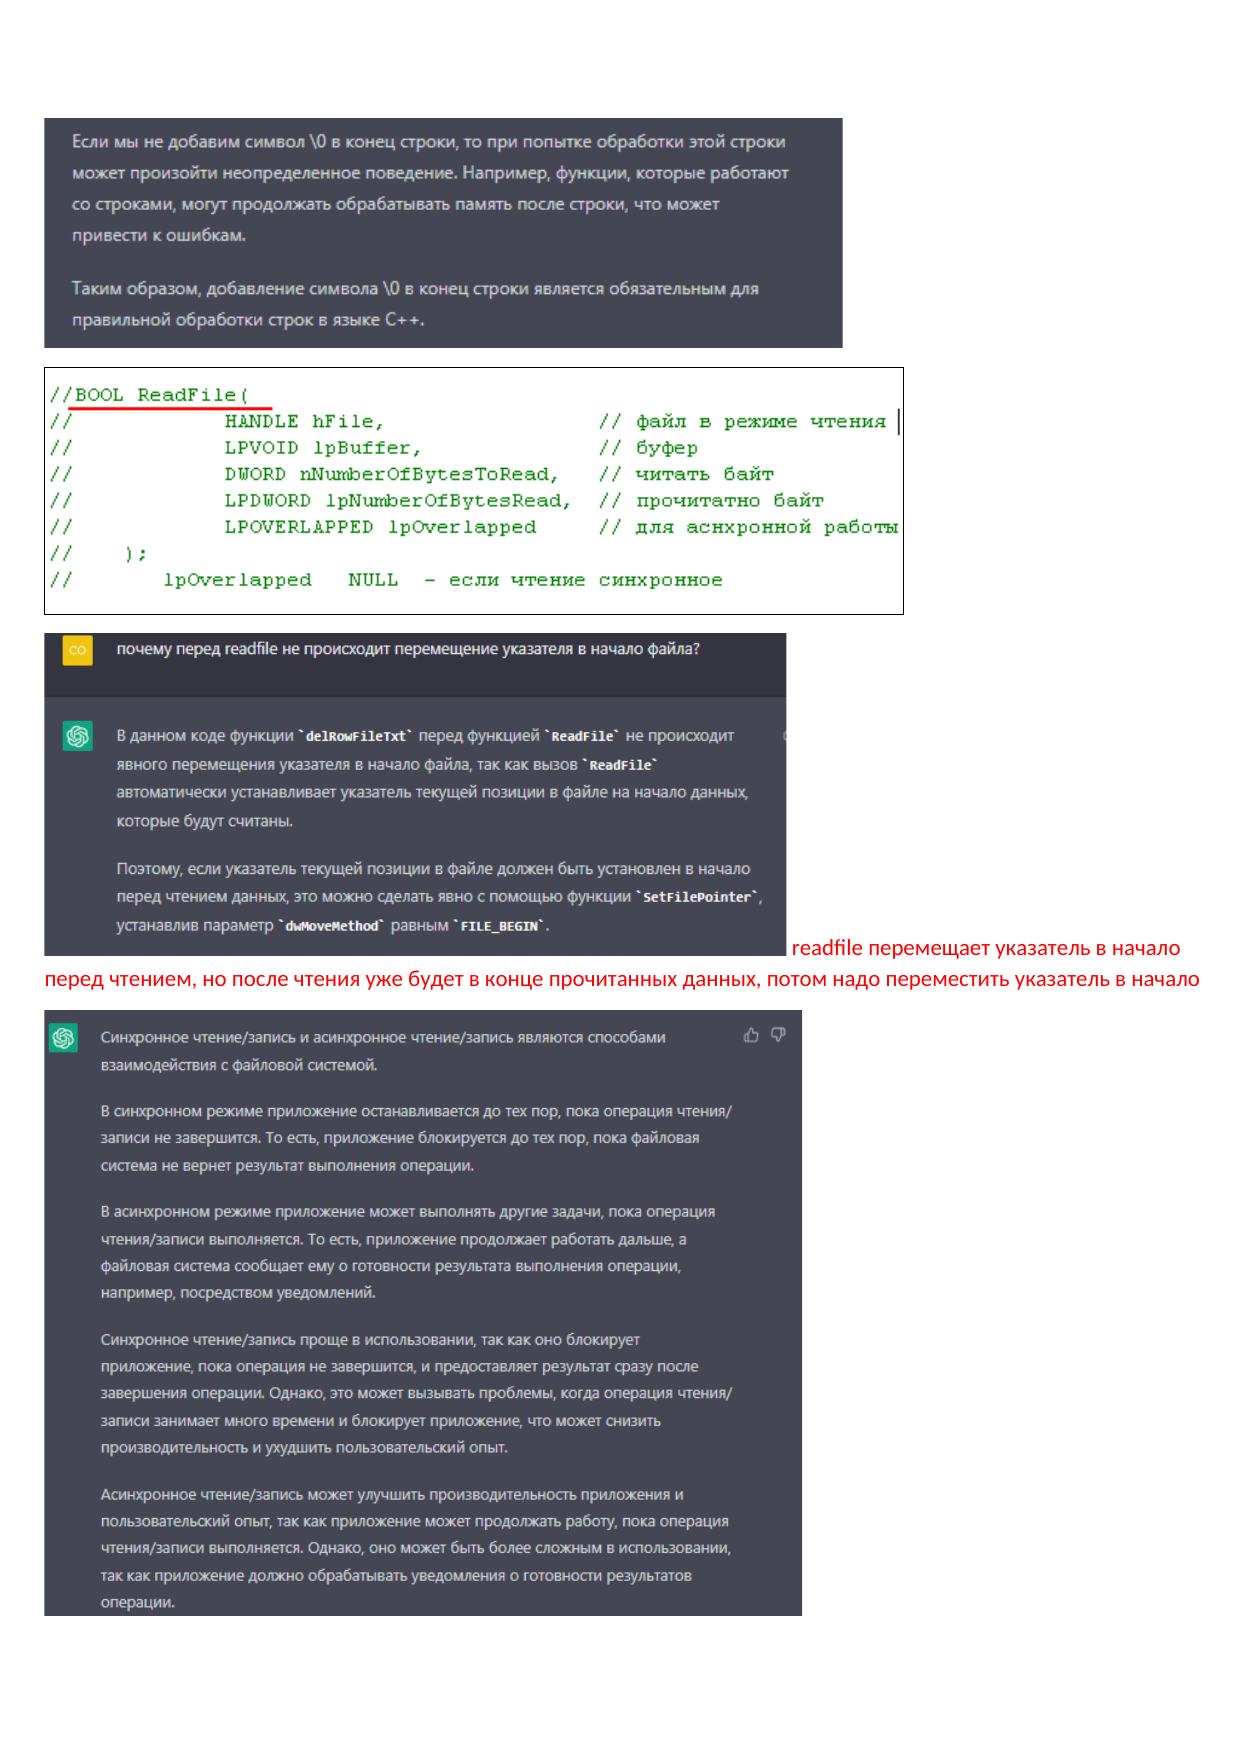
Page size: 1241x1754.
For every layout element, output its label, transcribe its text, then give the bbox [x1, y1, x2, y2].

picture [44, 633, 787, 956]
picture [45, 368, 903, 614]
picture [44, 1010, 803, 1616]
picture [44, 118, 843, 348]
